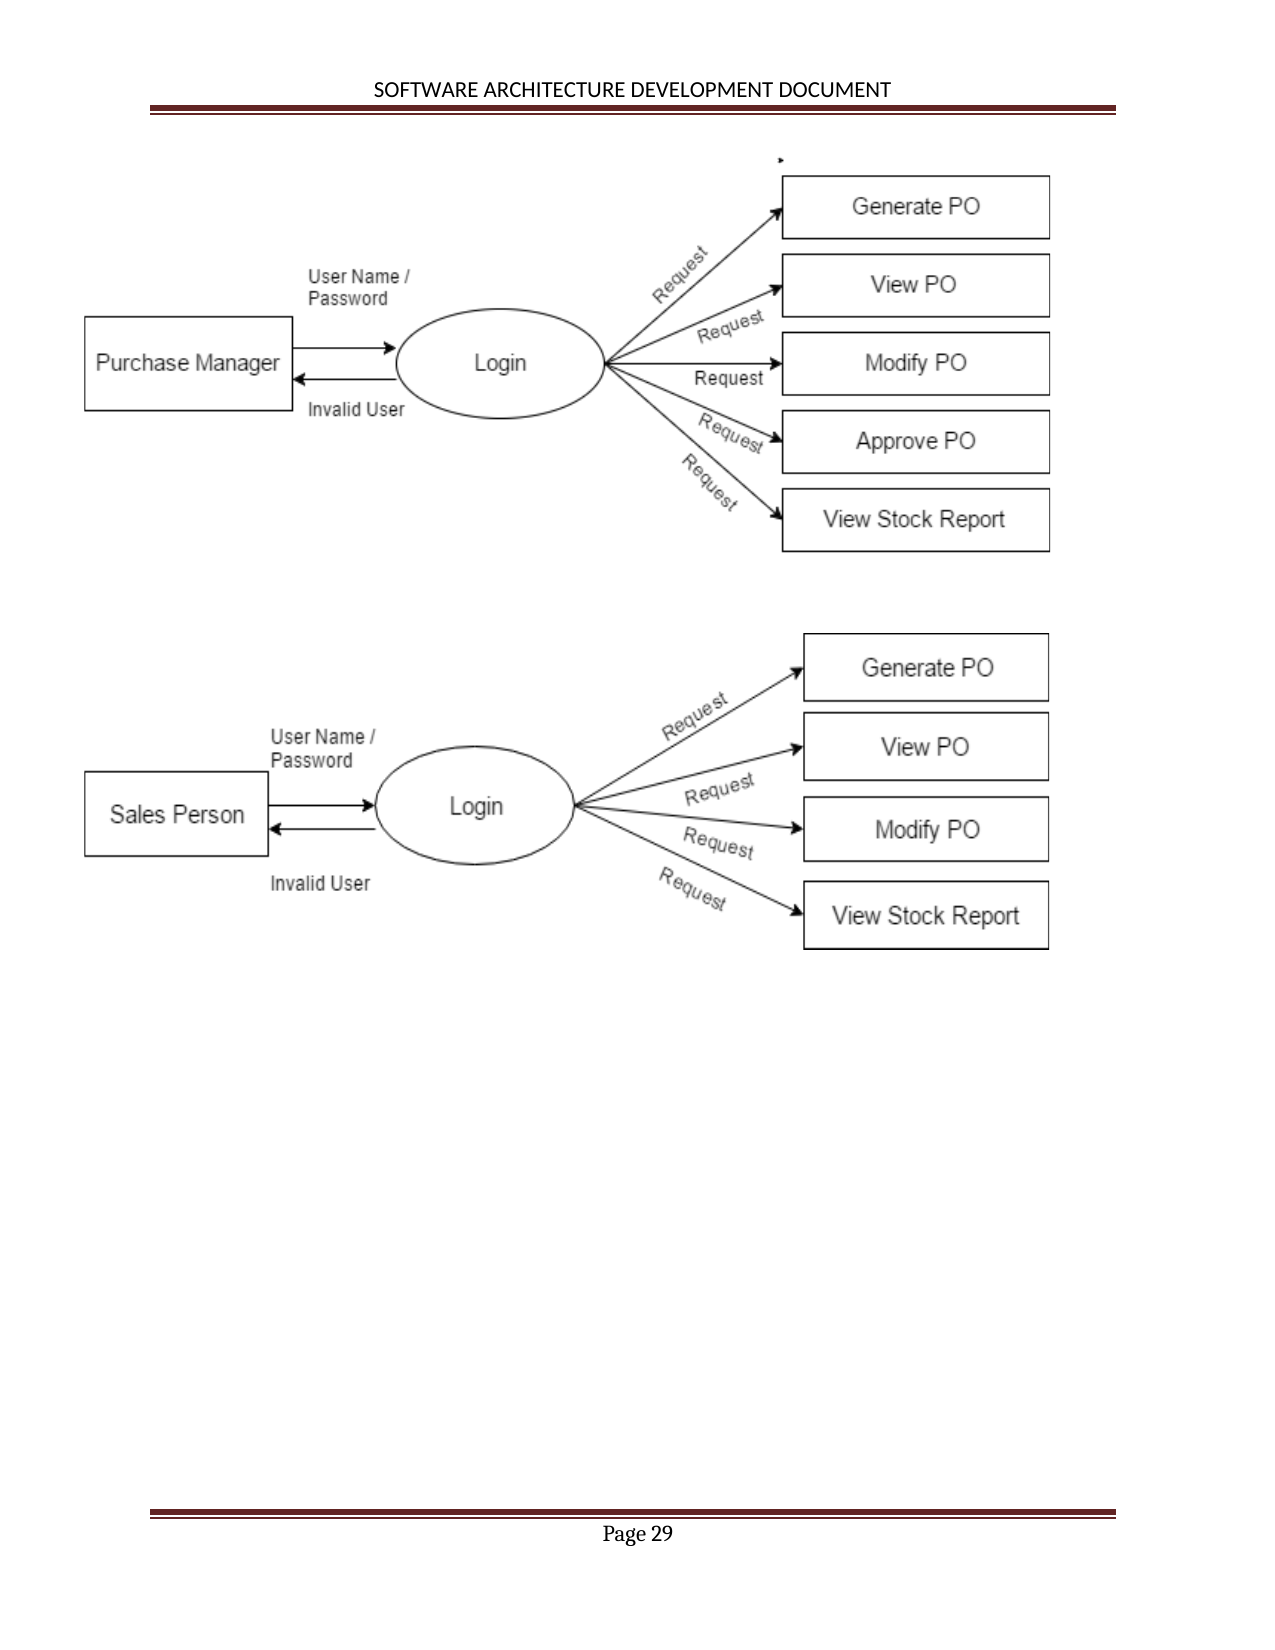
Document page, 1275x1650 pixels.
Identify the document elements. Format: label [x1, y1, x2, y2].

picture [84, 150, 1050, 554]
picture [84, 633, 1050, 950]
